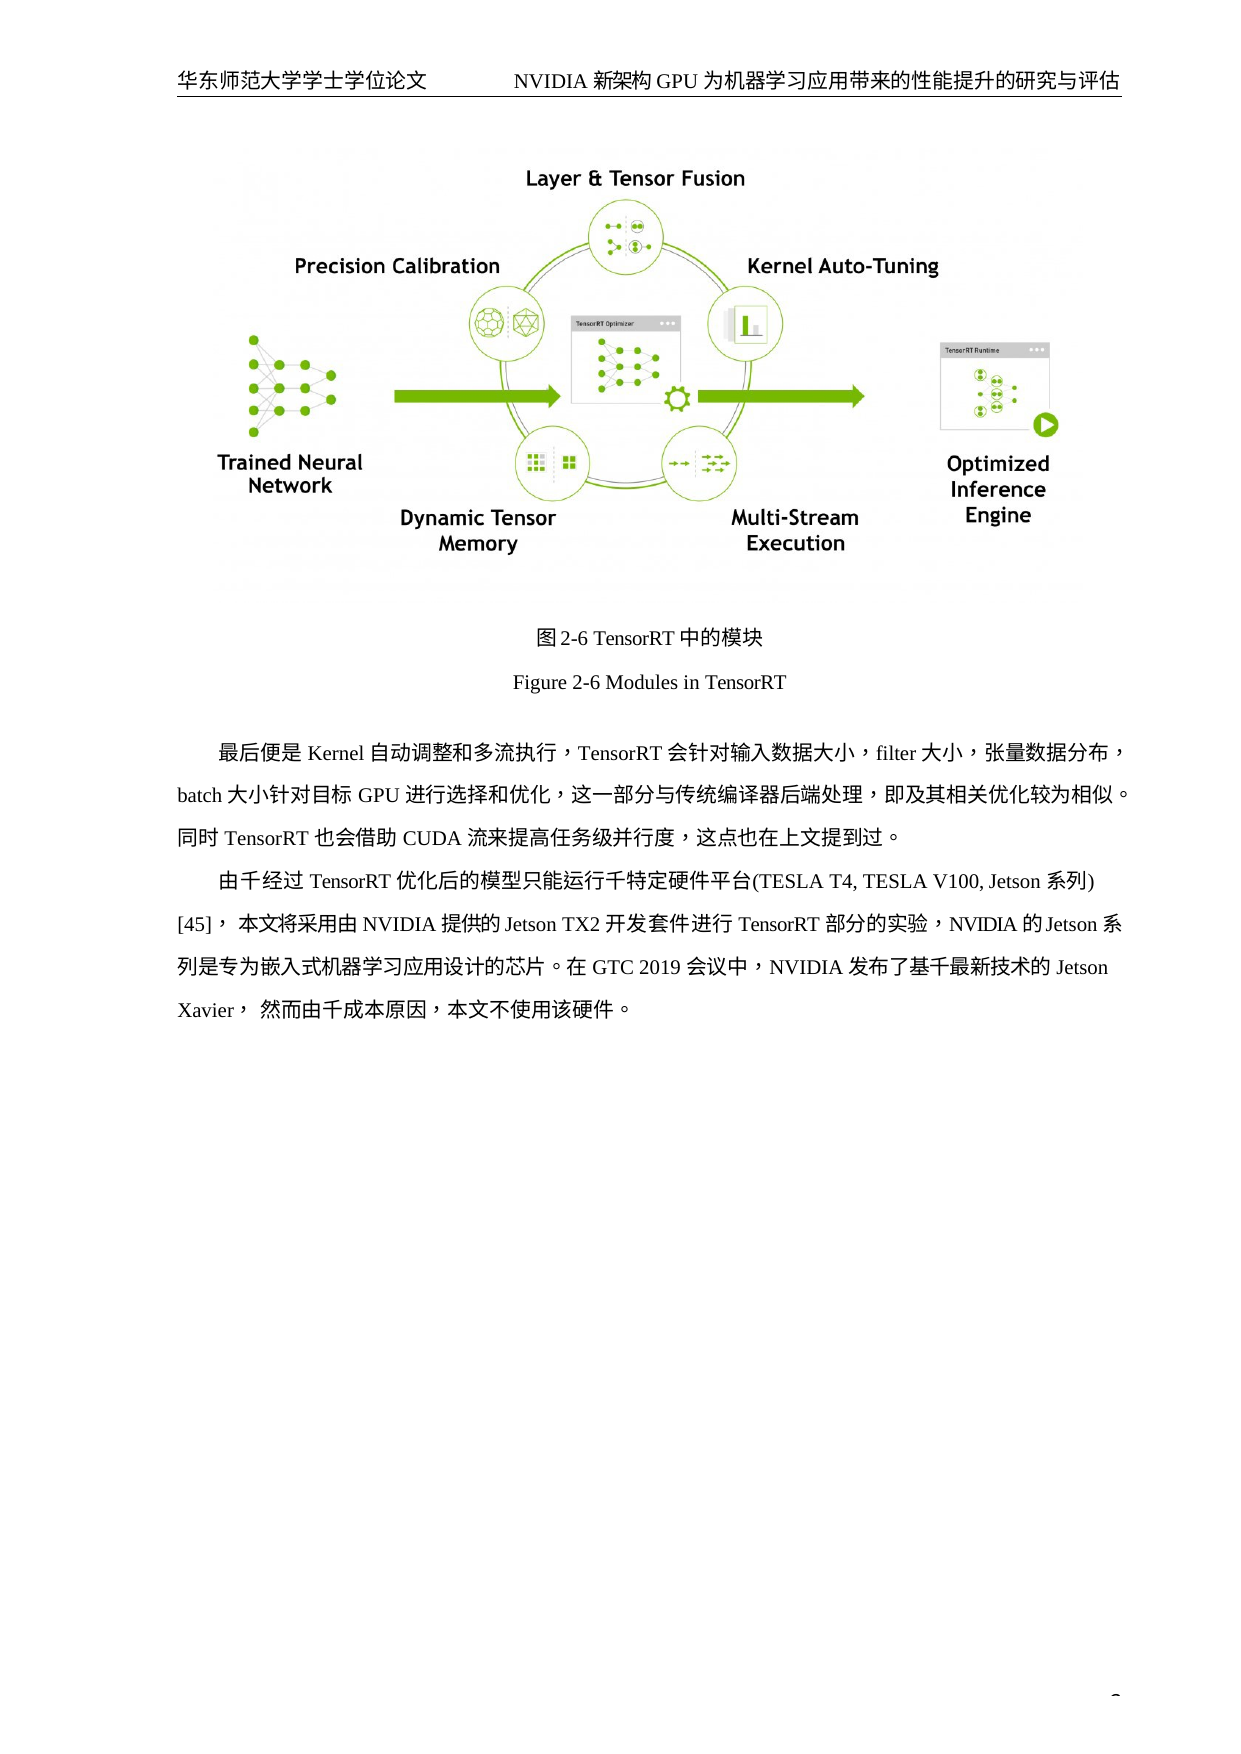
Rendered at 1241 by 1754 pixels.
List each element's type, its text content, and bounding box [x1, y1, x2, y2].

text 最后便是 Kernel 自动调整和多流执行，TensorRT 会针对输入数据大小，filter 大小，张量数据分布， [219, 738, 1155, 766]
text 图 2-6 TensorRT 中的模块Figure 2-6 Modules in TensorRT [510, 623, 789, 694]
text 由千经过TensorRT 优化后的模型只能运行千特定硬件平台(TESLA T4, TESLA V100, Jetson 系列)[45]， 本文将采用由 NVIDIA 提供的 Jetson TX2 开发套件进行TensorRT 部分的实验，NVIDIA 的 Jetson 系列是专为嵌入式机器学习应用设计的芯片。在 GTC 2019 会议中，NVIDIA 发布了基千最新技术的 Jetson Xavier， 然而由千成本原因，本文不使用该硬件。 [177, 866, 1137, 1023]
picture [213, 148, 1083, 603]
text batch 大小针对目标 GPU 进行选择和优化，这一部分与传统编译器后端处理，即及其相关优化较为相似。同时 TensorRT 也会借助 CUDA 流来提高任务级并行度，这点也在上文提到过。 [177, 780, 1141, 851]
